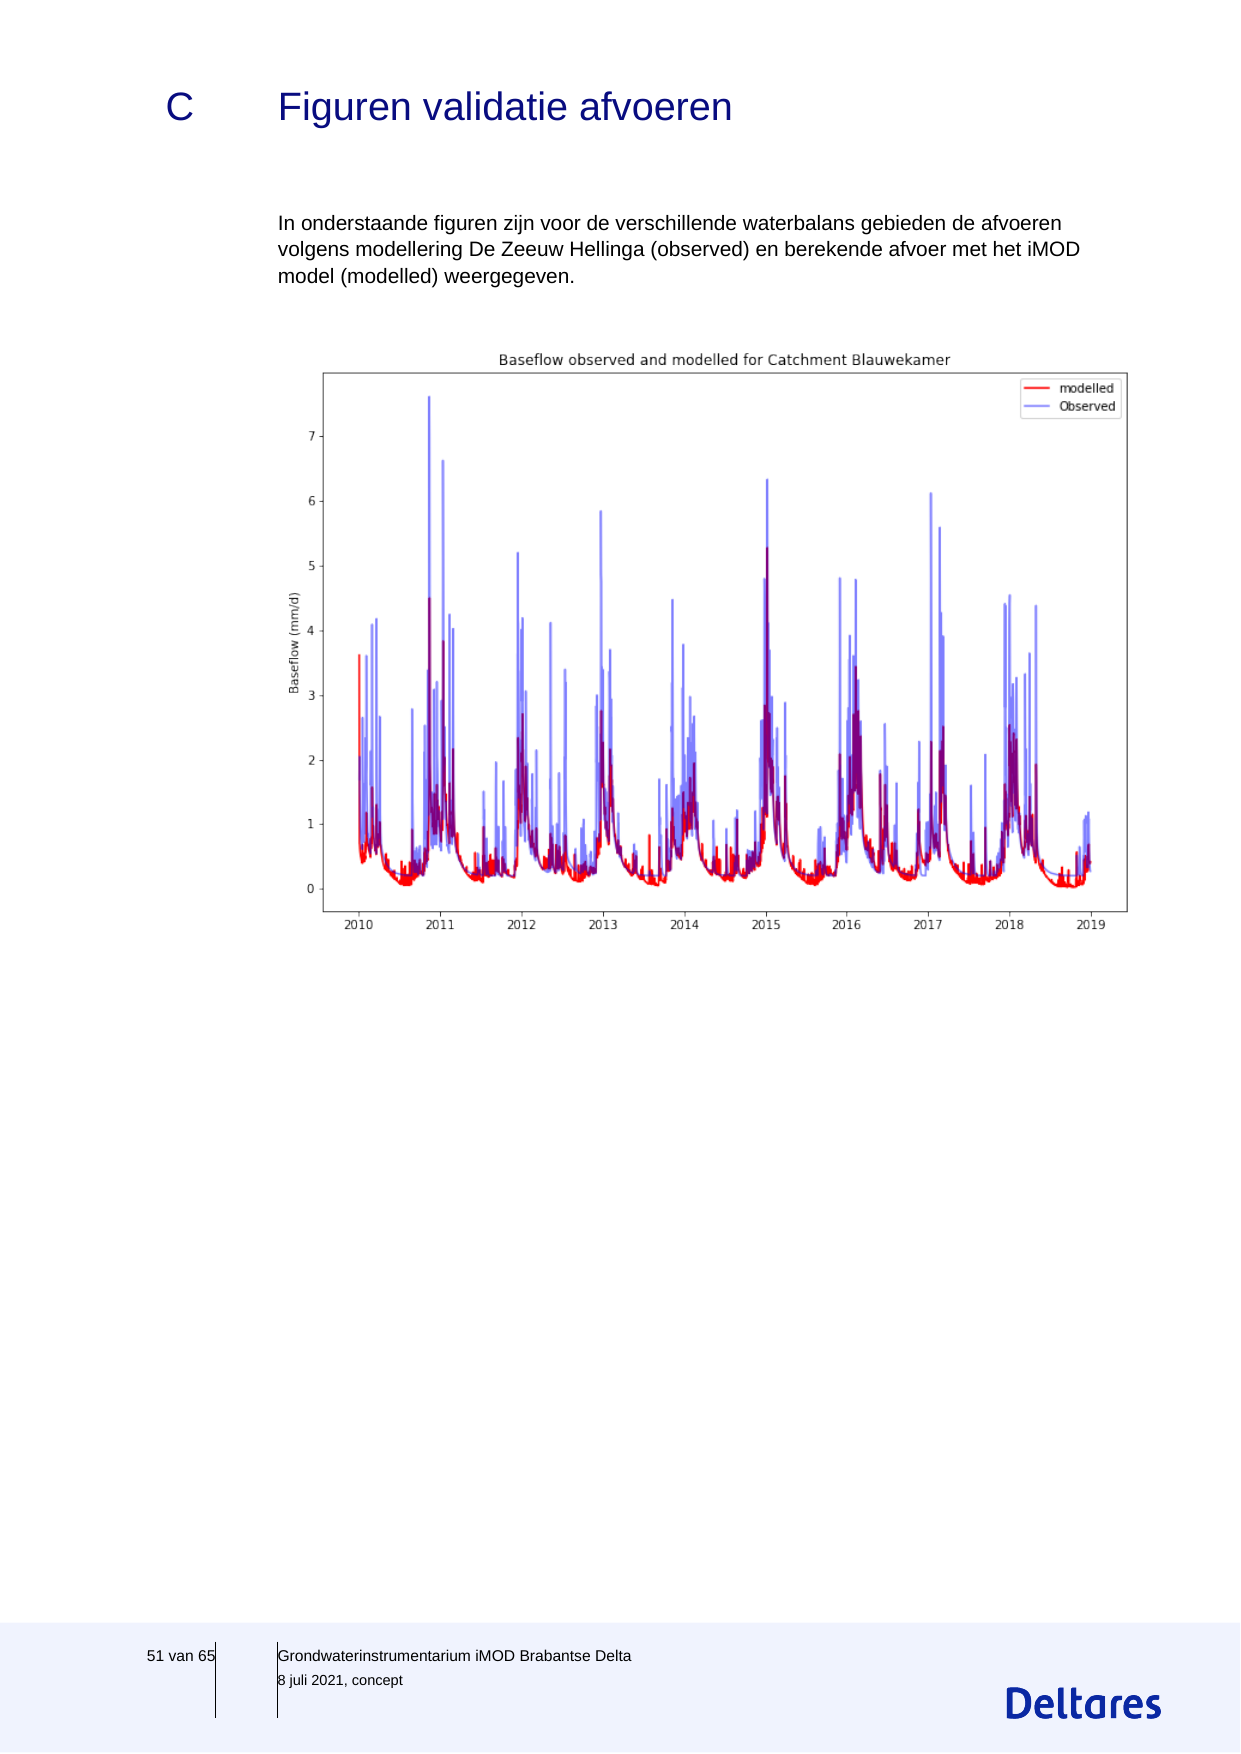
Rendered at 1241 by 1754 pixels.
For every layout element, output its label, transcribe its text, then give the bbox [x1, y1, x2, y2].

picture [277, 341, 1140, 945]
subtitle Figuren validatie afvoeren [165, 83, 1140, 128]
text In onderstaande figuren zijn voor de verschillende waterbalans gebieden de afvoeren volgens modellering De Zeeuw Hellinga (observed) en berekende afvoer met het iMOD model (modelled) weergegeven. [278, 208, 1140, 288]
picture [1006, 1687, 1161, 1719]
